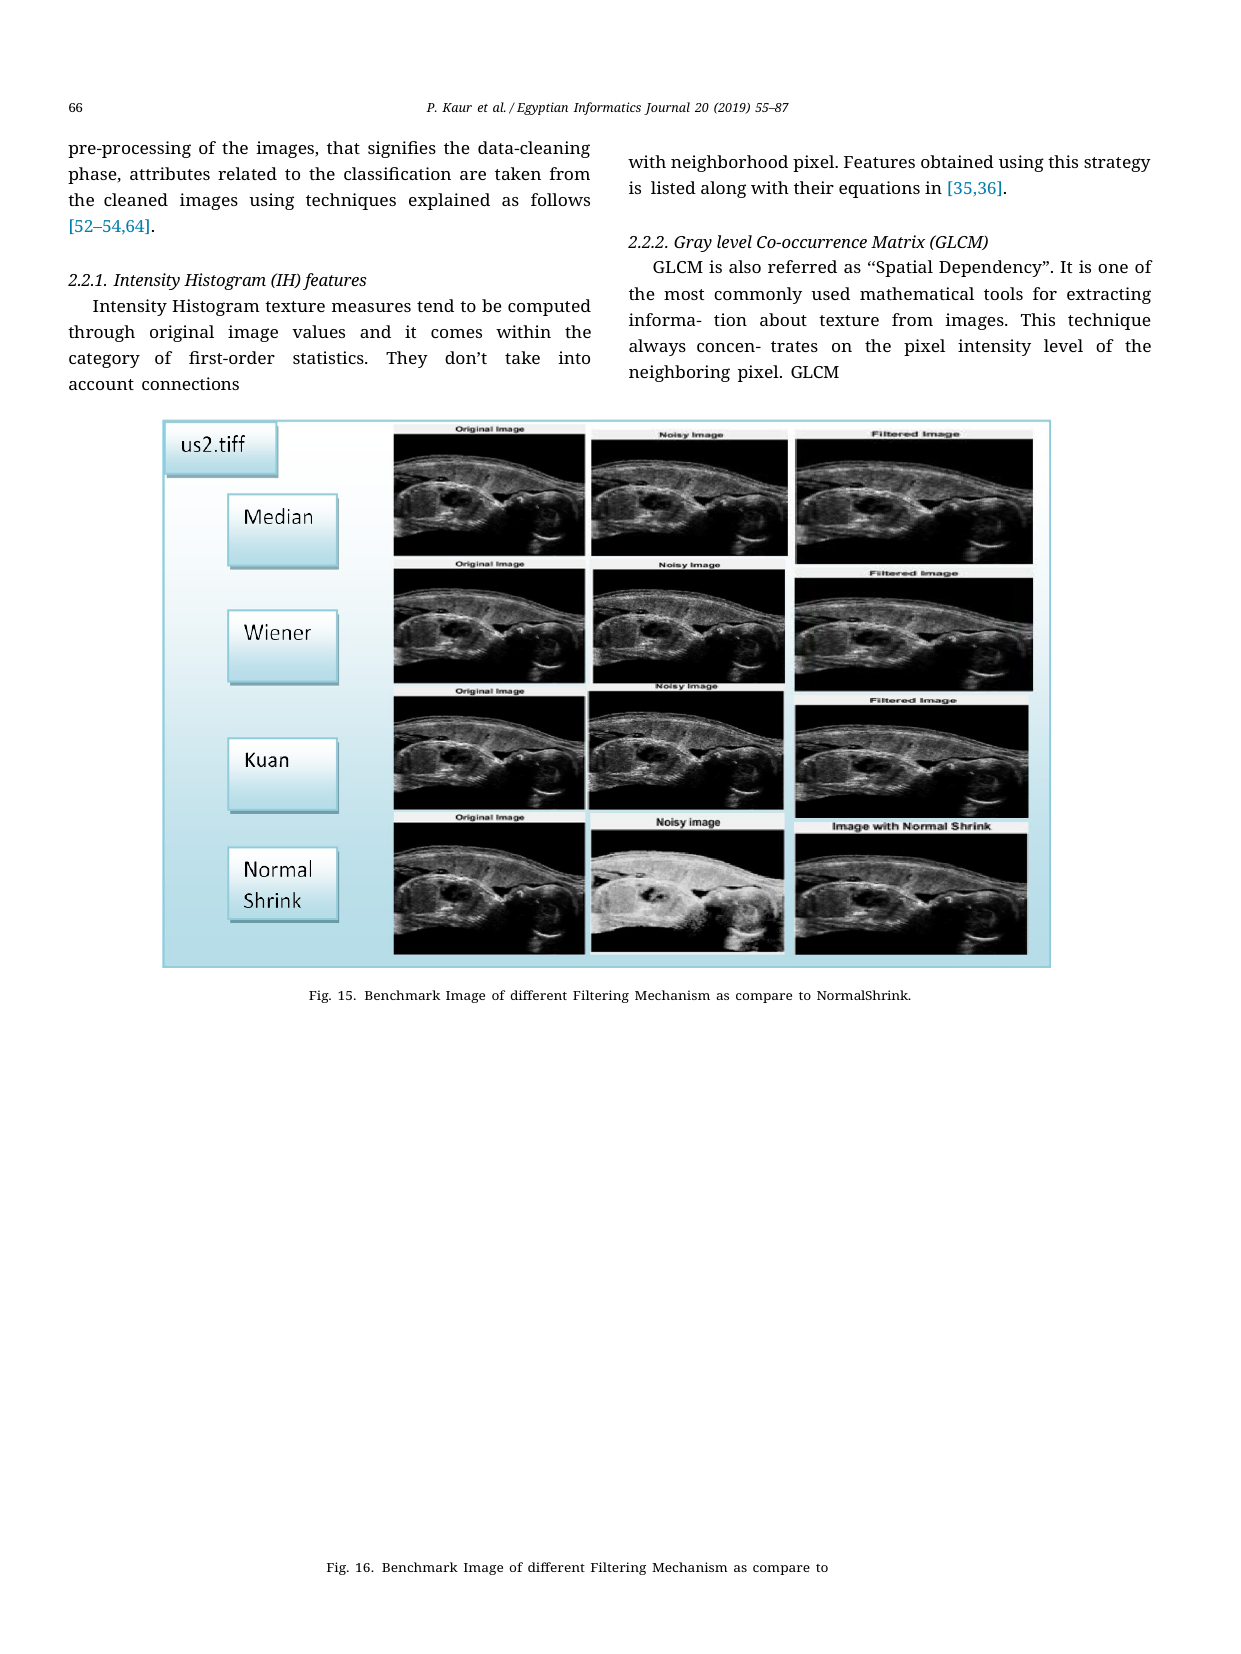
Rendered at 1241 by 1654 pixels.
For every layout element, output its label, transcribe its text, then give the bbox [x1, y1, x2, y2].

text Fig. 15. Benchmark Image of different Filtering Mechanism as compare to NormalShrink. [77, 987, 1143, 1004]
list Gray level Co-occurrence Matrix (GLCM) [628, 231, 1184, 253]
picture [111, 220, 118, 229]
list Intensity Histogram (IH) features [68, 269, 595, 292]
picture [162, 419, 1051, 968]
text with neighborhood pixel. Features obtained using this strategy is listed along with their equations in [35,36]. [628, 150, 1167, 199]
text pre-processing of the images, that signifies the data-cleaning phase, attributes related to the classification are taken from the cleaned images using techniques explained as follows [52–54,64]. [68, 137, 591, 237]
picture [135, 220, 140, 229]
text Intensity Histogram texture measures tend to be computed through original image values and it comes within the category of first-order statistics. They don’t take into account connections [68, 294, 591, 395]
text GLCM is also referred as ‘‘Spatial Dependency”. It is one of the most commonly used mathematical tools for extracting informa- tion about texture from images. This technique always concen- trates on the pixel intensity level of the neighboring pixel. GLCM [628, 256, 1152, 383]
